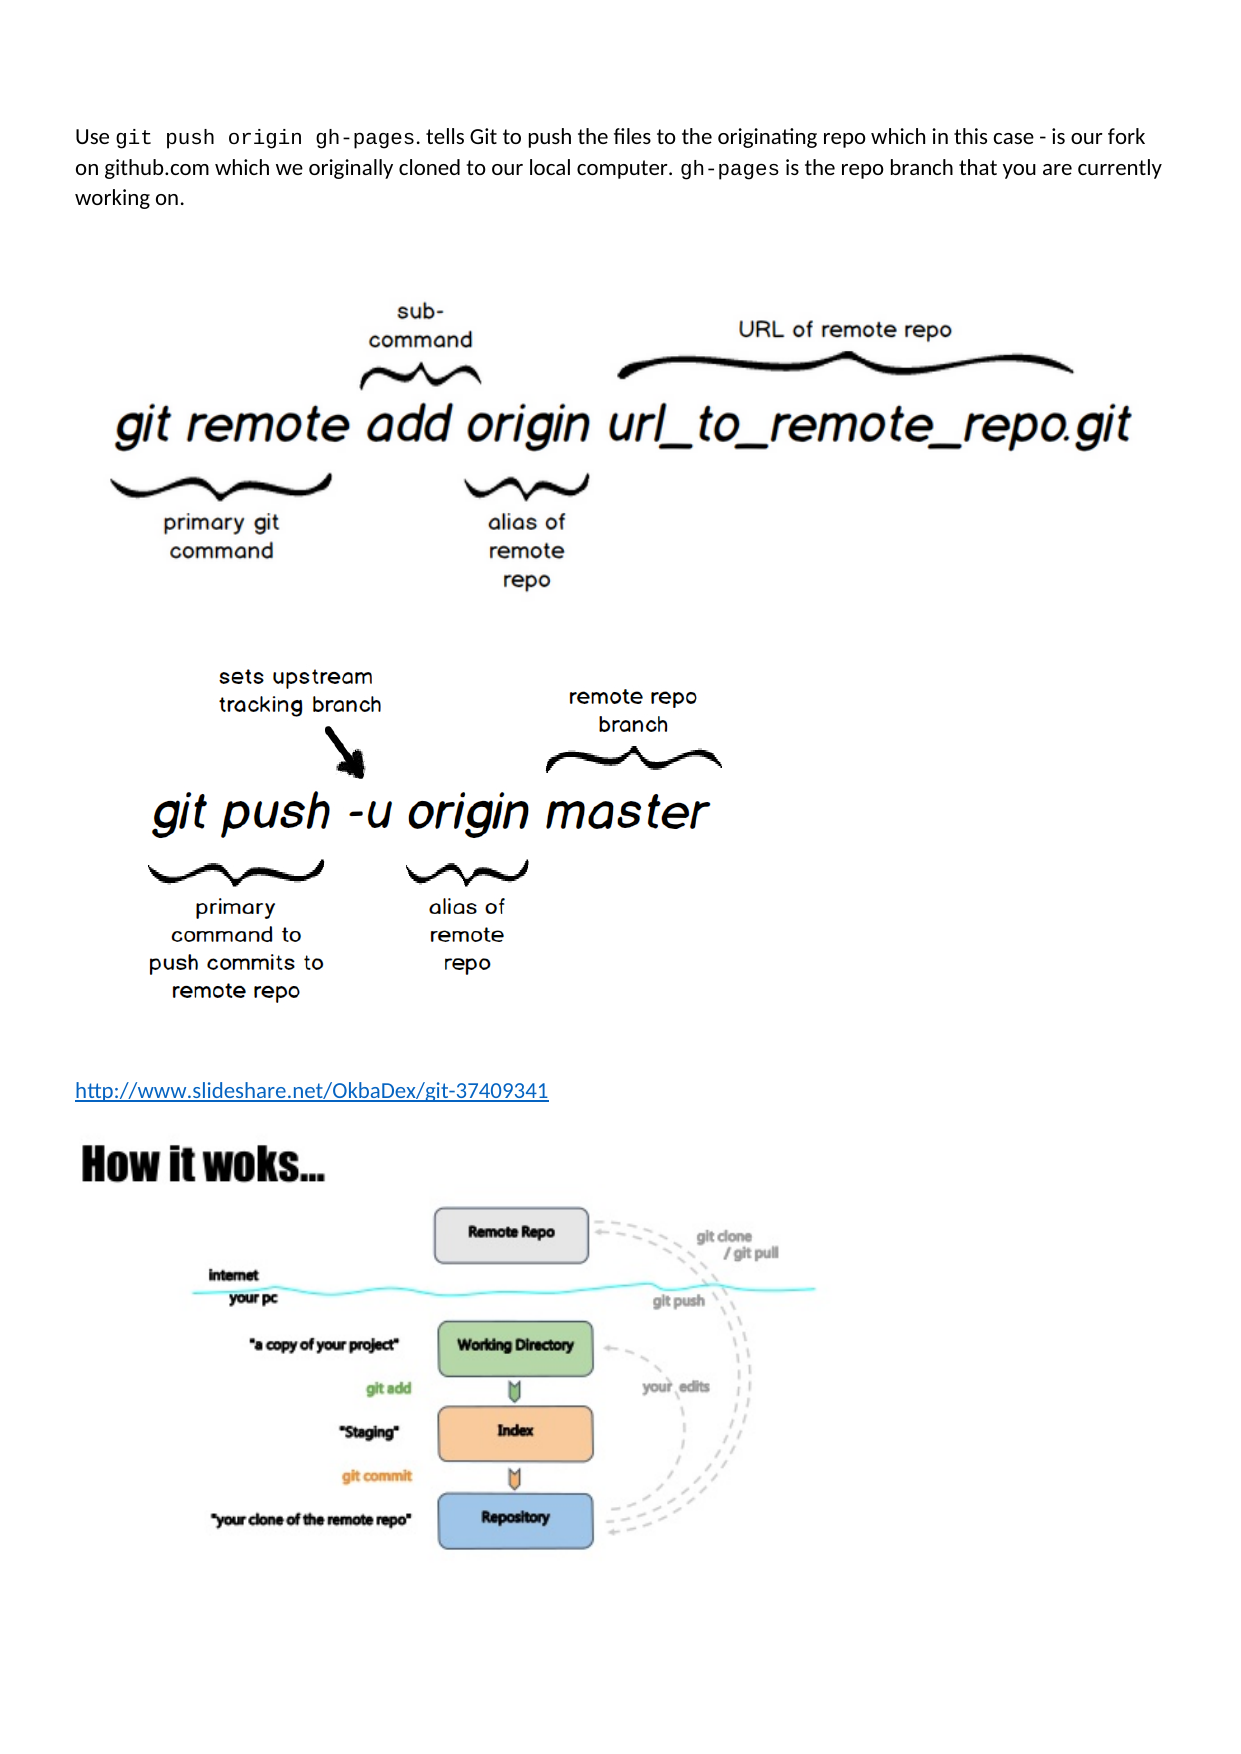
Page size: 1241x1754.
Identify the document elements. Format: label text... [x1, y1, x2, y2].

picture [75, 277, 1166, 609]
picture [75, 627, 778, 1057]
picture [75, 1122, 885, 1575]
text Use git push origin gh-pages. tells Git to push the files to the originating repo which in this case - is our fork on github.com which we originally cloned to our local computer. gh-pages is the repo branch that you are currently working on. [75, 122, 1165, 211]
text http://www.slideshare.net/OkbaDex/git-37409341 [75, 1076, 1165, 1104]
